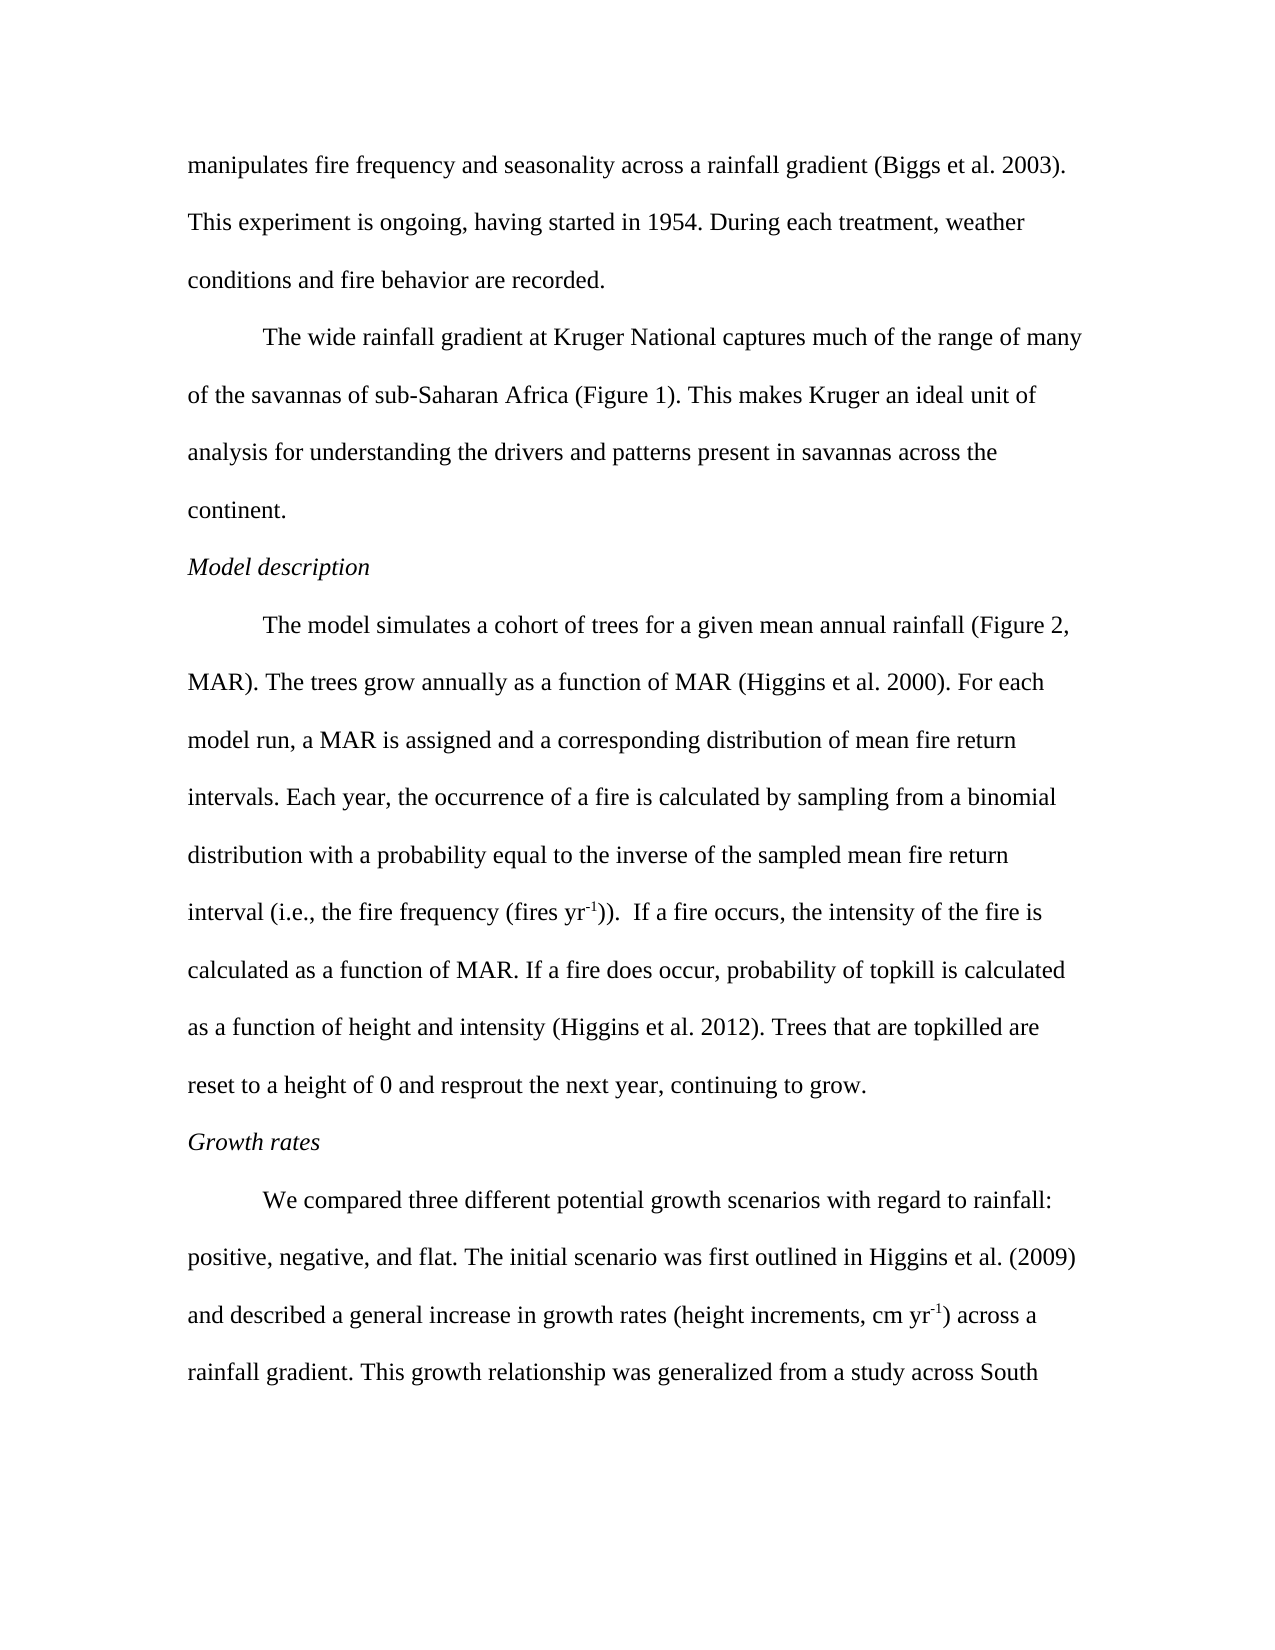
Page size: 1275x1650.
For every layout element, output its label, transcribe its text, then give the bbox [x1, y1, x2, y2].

text The wide rainfall gradient at Kruger National captures much of the range of many of the savannas of sub-Saharan Africa (Figure 1). This makes Kruger an ideal unit of analysis for understanding the drivers and patterns present in savannas across the continent. [187, 322, 1087, 524]
subtitle Model description [187, 552, 1087, 581]
text The model simulates a cohort of trees for a given mean annual rainfall (Figure 2, MAR). The trees grow annually as a function of MAR (Higgins et al. 2000). For each model run, a MAR is assigned and a corresponding distribution of mean fire return intervals. Each year, the occurrence of a fire is calculated by sampling from a binomial distribution with a probability equal to the inverse of the sampled mean fire return interval (i.e., the fire frequency (fires yr-1)). If a fire occurs, the intensity of the fire is calculated as a function of MAR. If a fire does occur, probability of topkill is calculated as a function of height and intensity (Higgins et al. 2012). Trees that are topkilled are reset to a height of 0 and resprout the next year, continuing to grow. [187, 610, 1087, 1099]
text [187, 150, 1087, 294]
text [187, 1185, 1087, 1386]
subtitle Growth rates [187, 1127, 1087, 1156]
